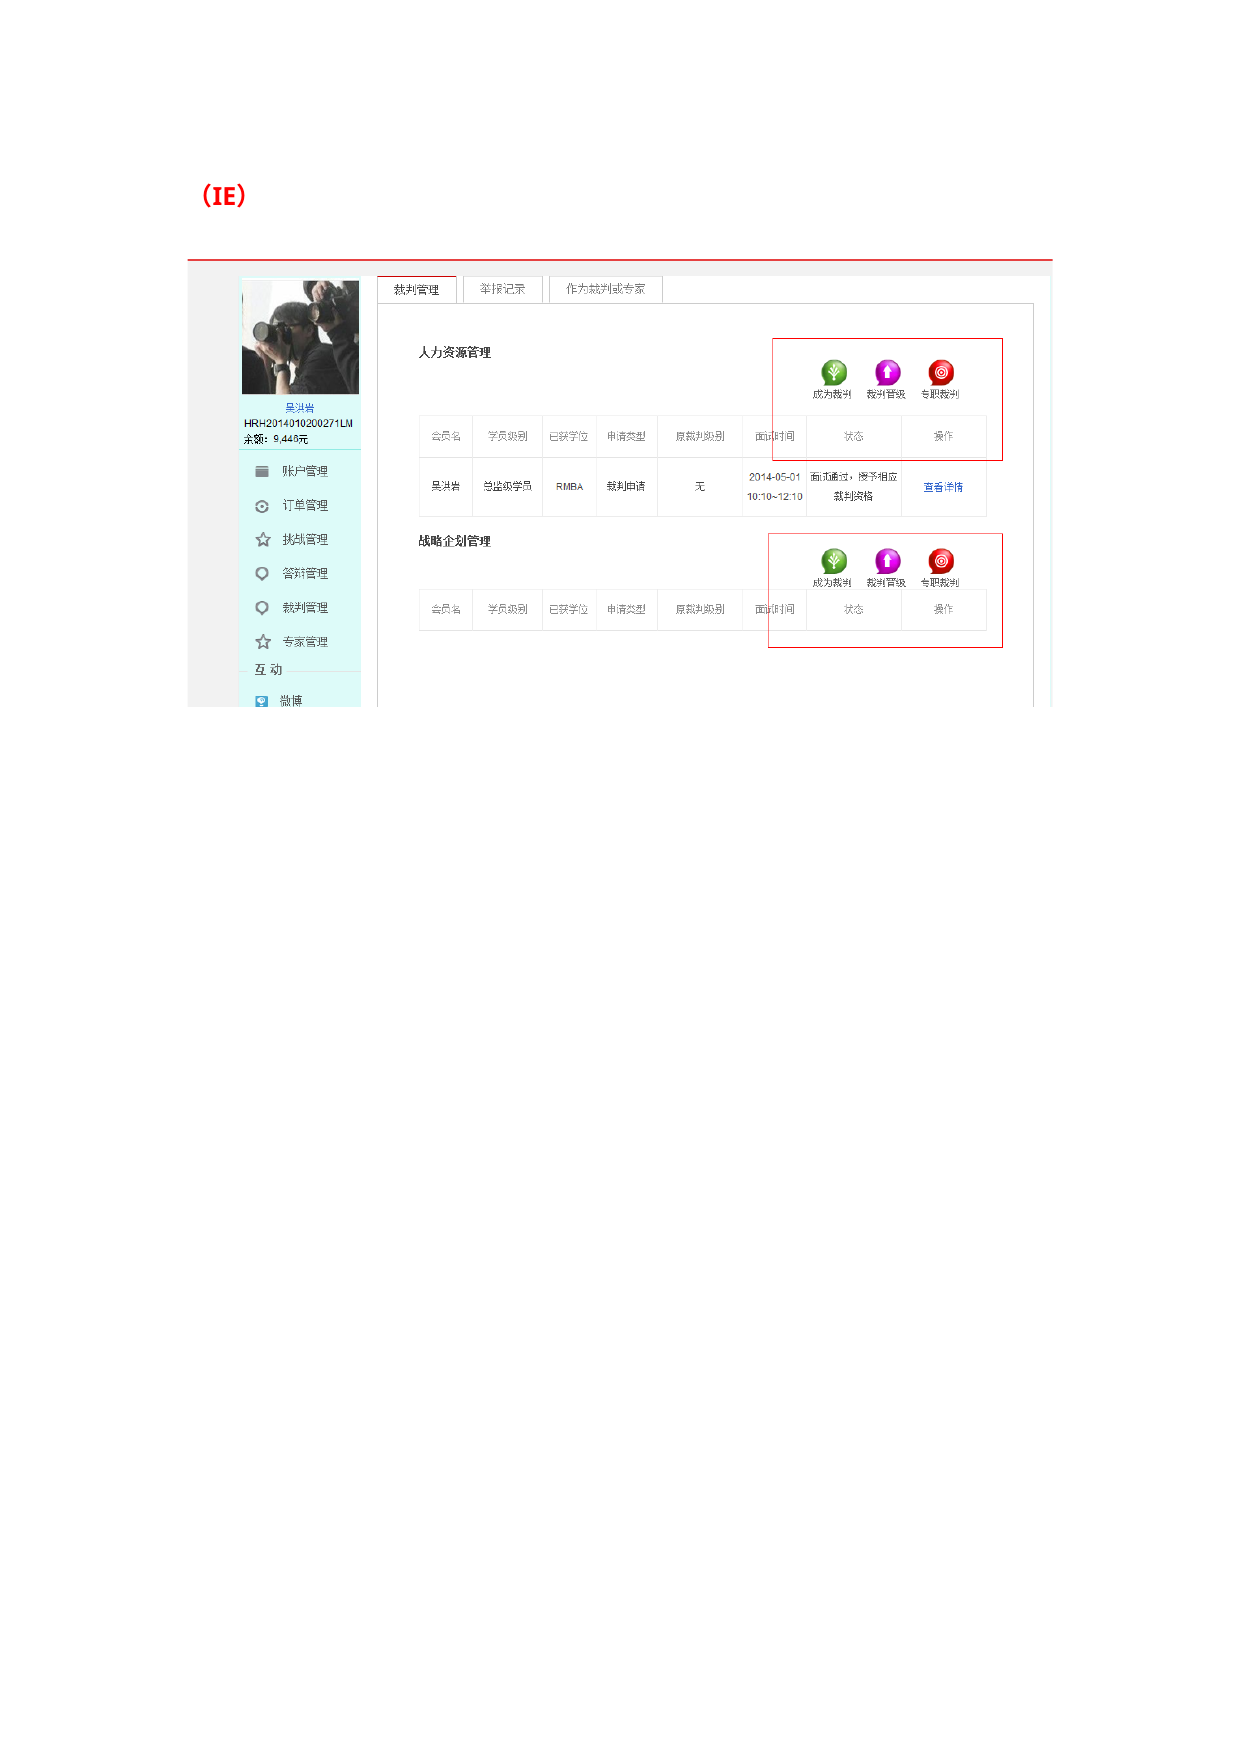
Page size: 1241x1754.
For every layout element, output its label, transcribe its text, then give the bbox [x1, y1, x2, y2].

picture [187, 259, 1053, 707]
text （IE） [187, 162, 1053, 227]
